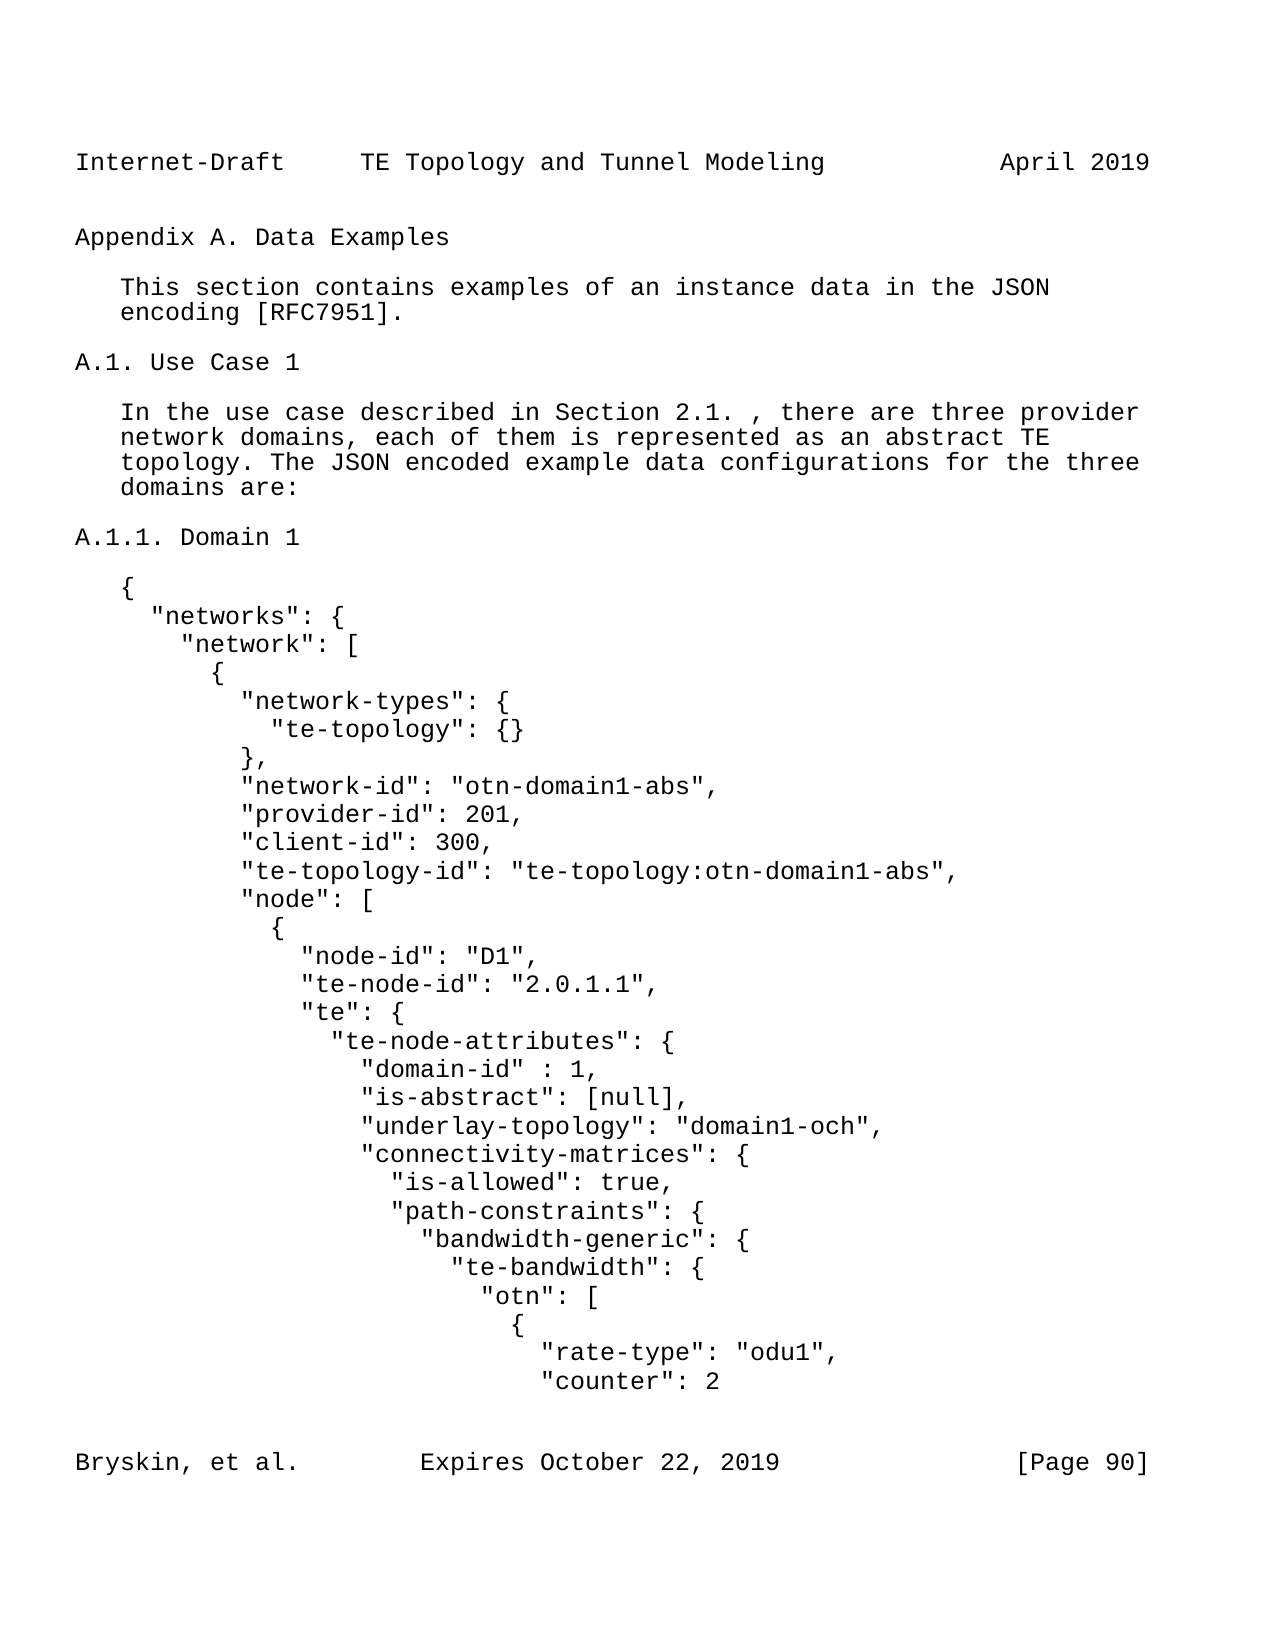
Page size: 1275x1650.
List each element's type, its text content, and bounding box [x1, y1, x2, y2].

text "networks": { [120, 603, 1158, 632]
text "te-bandwidth": { [120, 1255, 1158, 1283]
text "te-topology-id": "te-topology:otn-domain1-abs", [120, 858, 1158, 887]
text "te": { [120, 1000, 1158, 1028]
text "connectivity-matrices": { [120, 1142, 1158, 1170]
text This section contains examples of an instance data in the JSON encoding [RFC7951]. [120, 275, 1158, 325]
text "network-id": "otn-domain1-abs", [120, 773, 1158, 802]
text Domain 1 [75, 525, 1158, 550]
text "path-constraints": { [120, 1198, 1158, 1227]
text "bandwidth-generic": { [120, 1227, 1158, 1255]
text "domain-id" : 1, [120, 1057, 1158, 1085]
text }, [120, 745, 1158, 773]
text "node-id": "D1", [120, 943, 1158, 972]
text "node": [ [120, 887, 1158, 915]
text { [120, 1312, 1158, 1340]
text "underlay-topology": "domain1-och", [120, 1113, 1158, 1142]
text "client-id": 300, [120, 830, 1158, 858]
text { [120, 575, 1158, 603]
text In the use case described in Section 2.1. , there are three provider network domains, each of them is represented as an abstract TE topology. The JSON encoded example data configurations for the three domains are: [120, 400, 1158, 500]
text Data Examples [75, 225, 1158, 250]
text "te-topology": {} [120, 717, 1158, 745]
text "te-node-attributes": { [120, 1028, 1158, 1057]
text "counter": 2 [120, 1368, 1158, 1397]
text Use Case 1 [75, 350, 1158, 375]
text "network": [ [120, 632, 1158, 660]
text "provider-id": 201, [120, 802, 1158, 830]
text { [120, 915, 1158, 943]
text "network-types": { [120, 688, 1158, 717]
text "te-node-id": "2.0.1.1", [120, 972, 1158, 1000]
text "is-abstract": [null], [120, 1085, 1158, 1113]
text "is-allowed": true, [120, 1170, 1158, 1198]
text { [120, 660, 1158, 688]
text "rate-type": "odu1", [120, 1340, 1158, 1368]
text "otn": [ [120, 1283, 1158, 1312]
